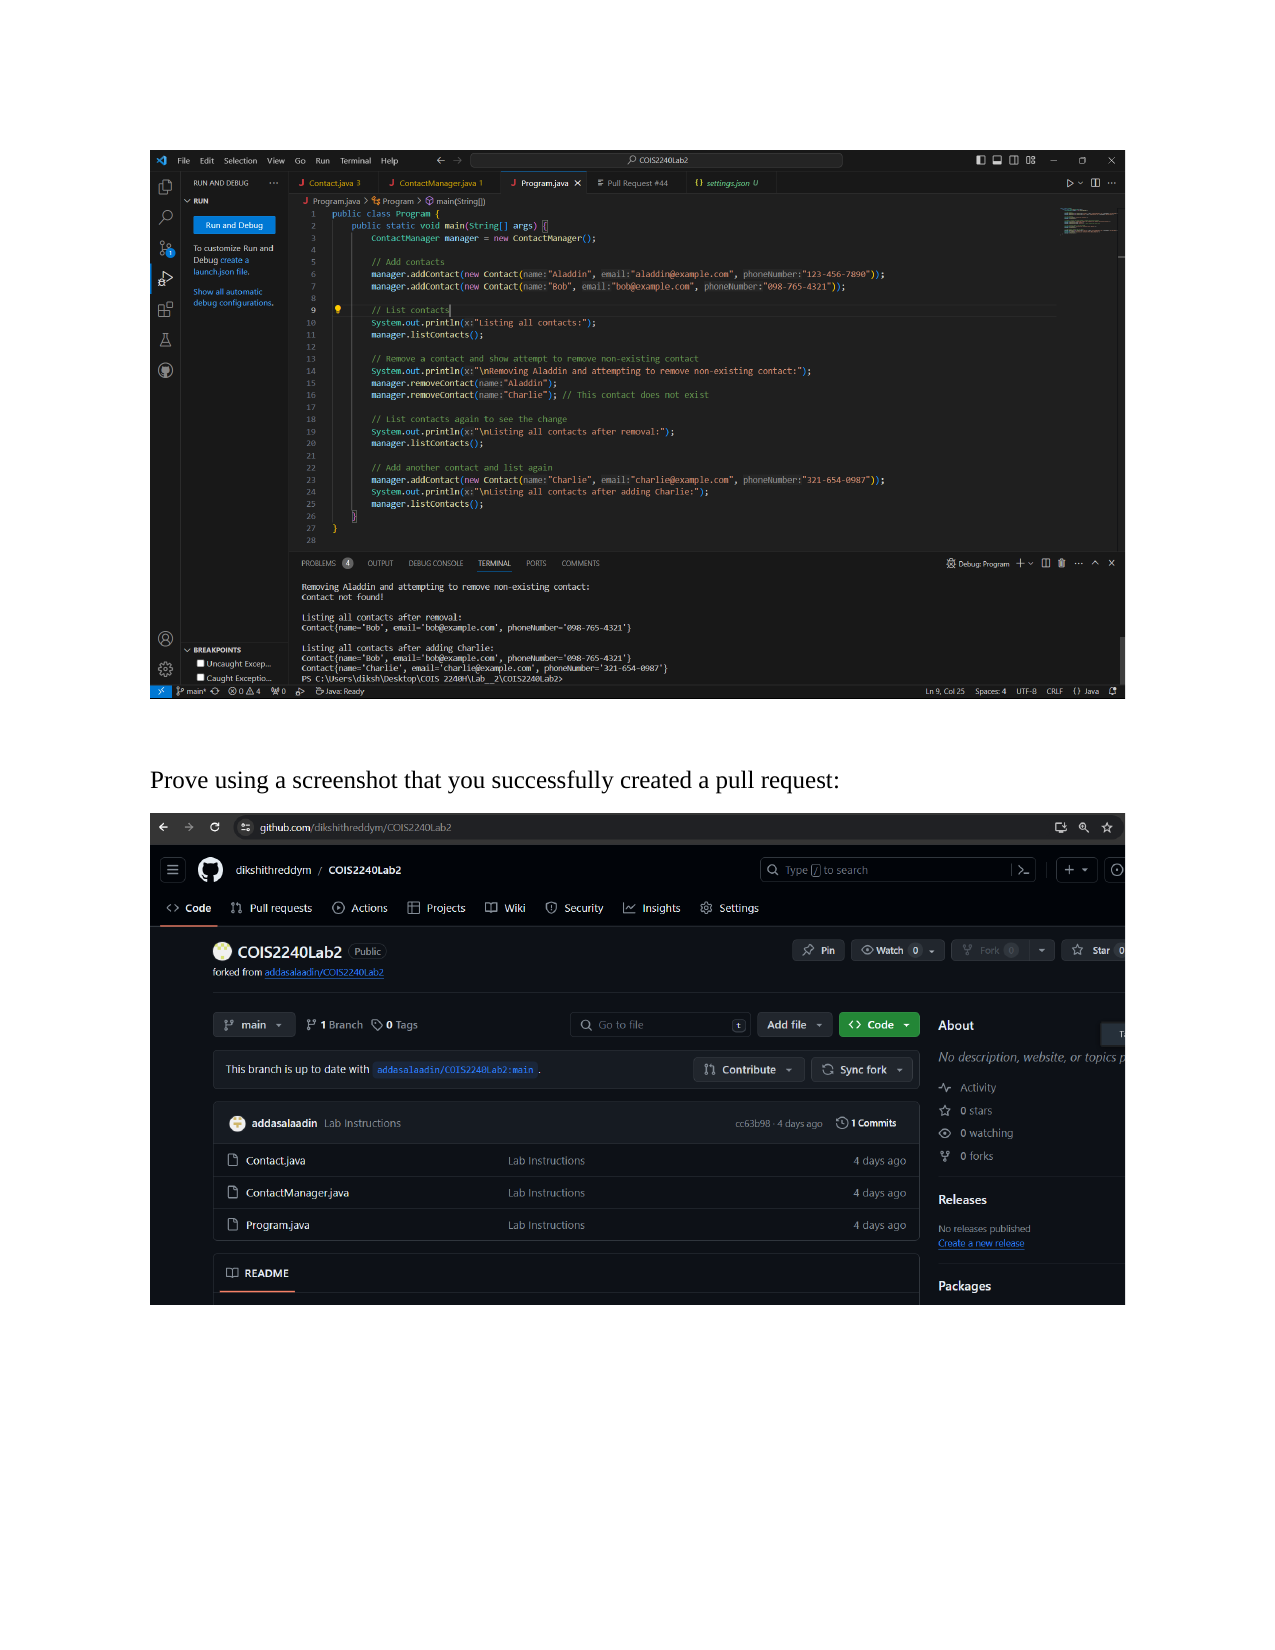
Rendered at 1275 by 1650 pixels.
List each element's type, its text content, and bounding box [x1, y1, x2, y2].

picture [150, 813, 1125, 1305]
picture [150, 150, 1125, 699]
text Prove using a screenshot that you successfully created a pull request: [150, 765, 1125, 794]
